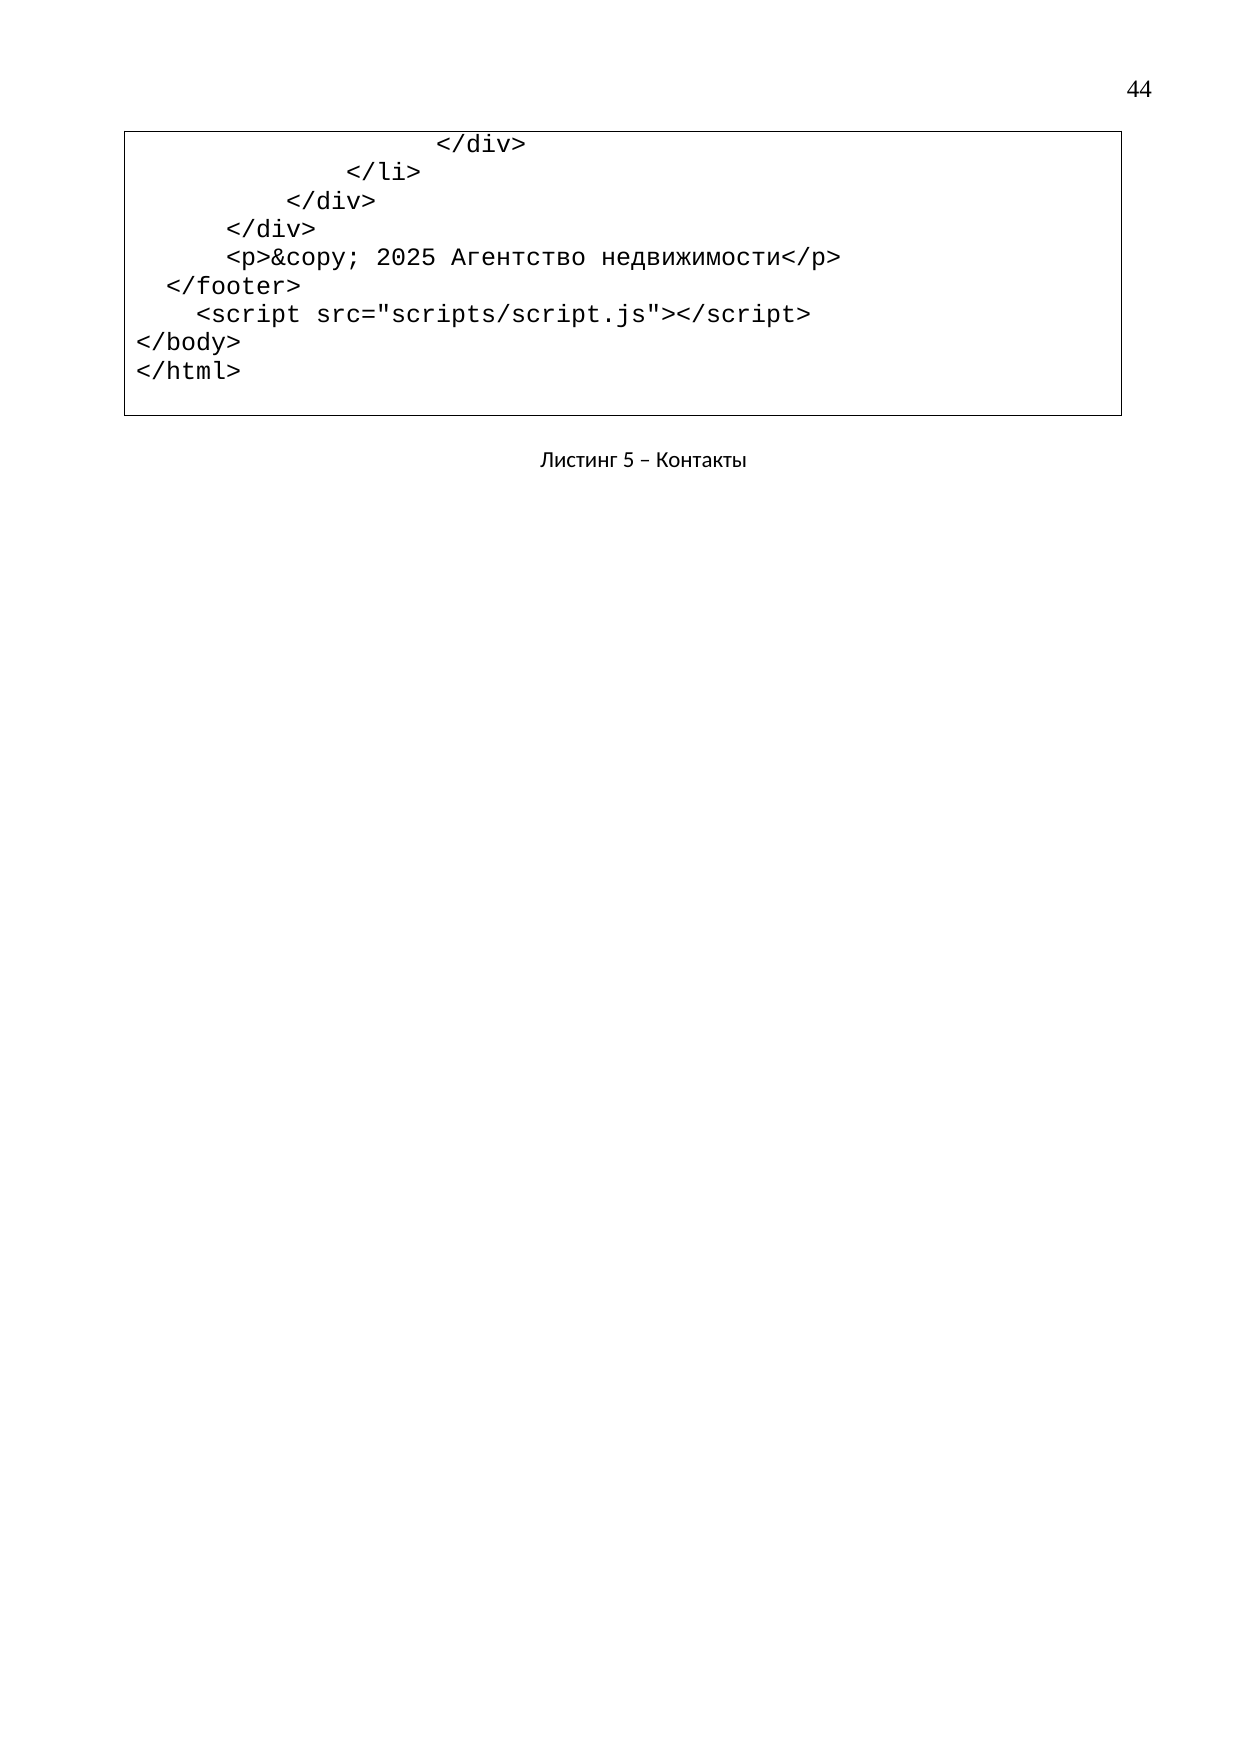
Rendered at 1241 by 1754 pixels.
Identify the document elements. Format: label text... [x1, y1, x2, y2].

text Листинг 5 – Контакты [136, 445, 1152, 473]
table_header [125, 132, 1121, 415]
